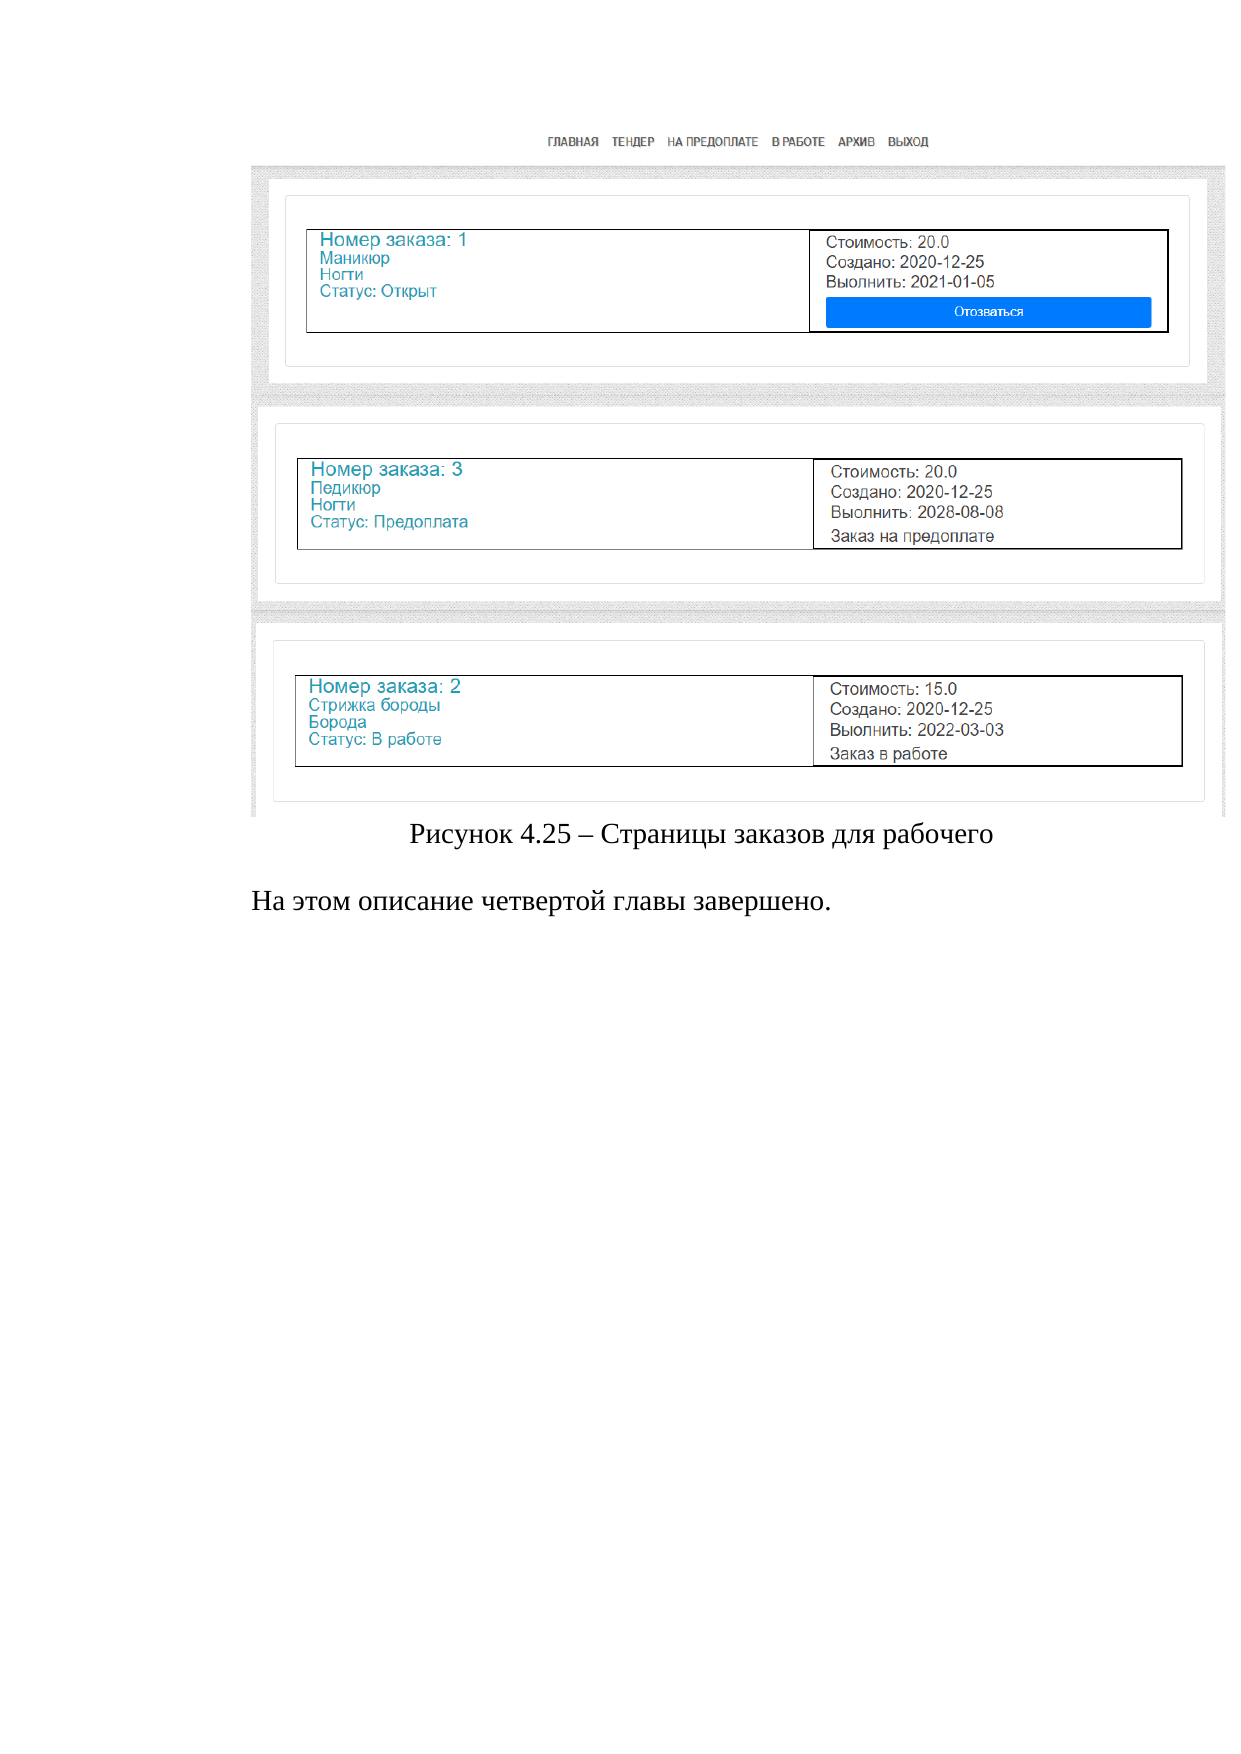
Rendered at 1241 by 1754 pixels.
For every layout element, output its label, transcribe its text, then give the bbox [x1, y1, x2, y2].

text На этом описание четвертой главы завершено. [177, 883, 1152, 917]
picture [251, 118, 1226, 817]
text Рисунок 4.25 – Страницы заказов для рабочего [177, 816, 1152, 850]
